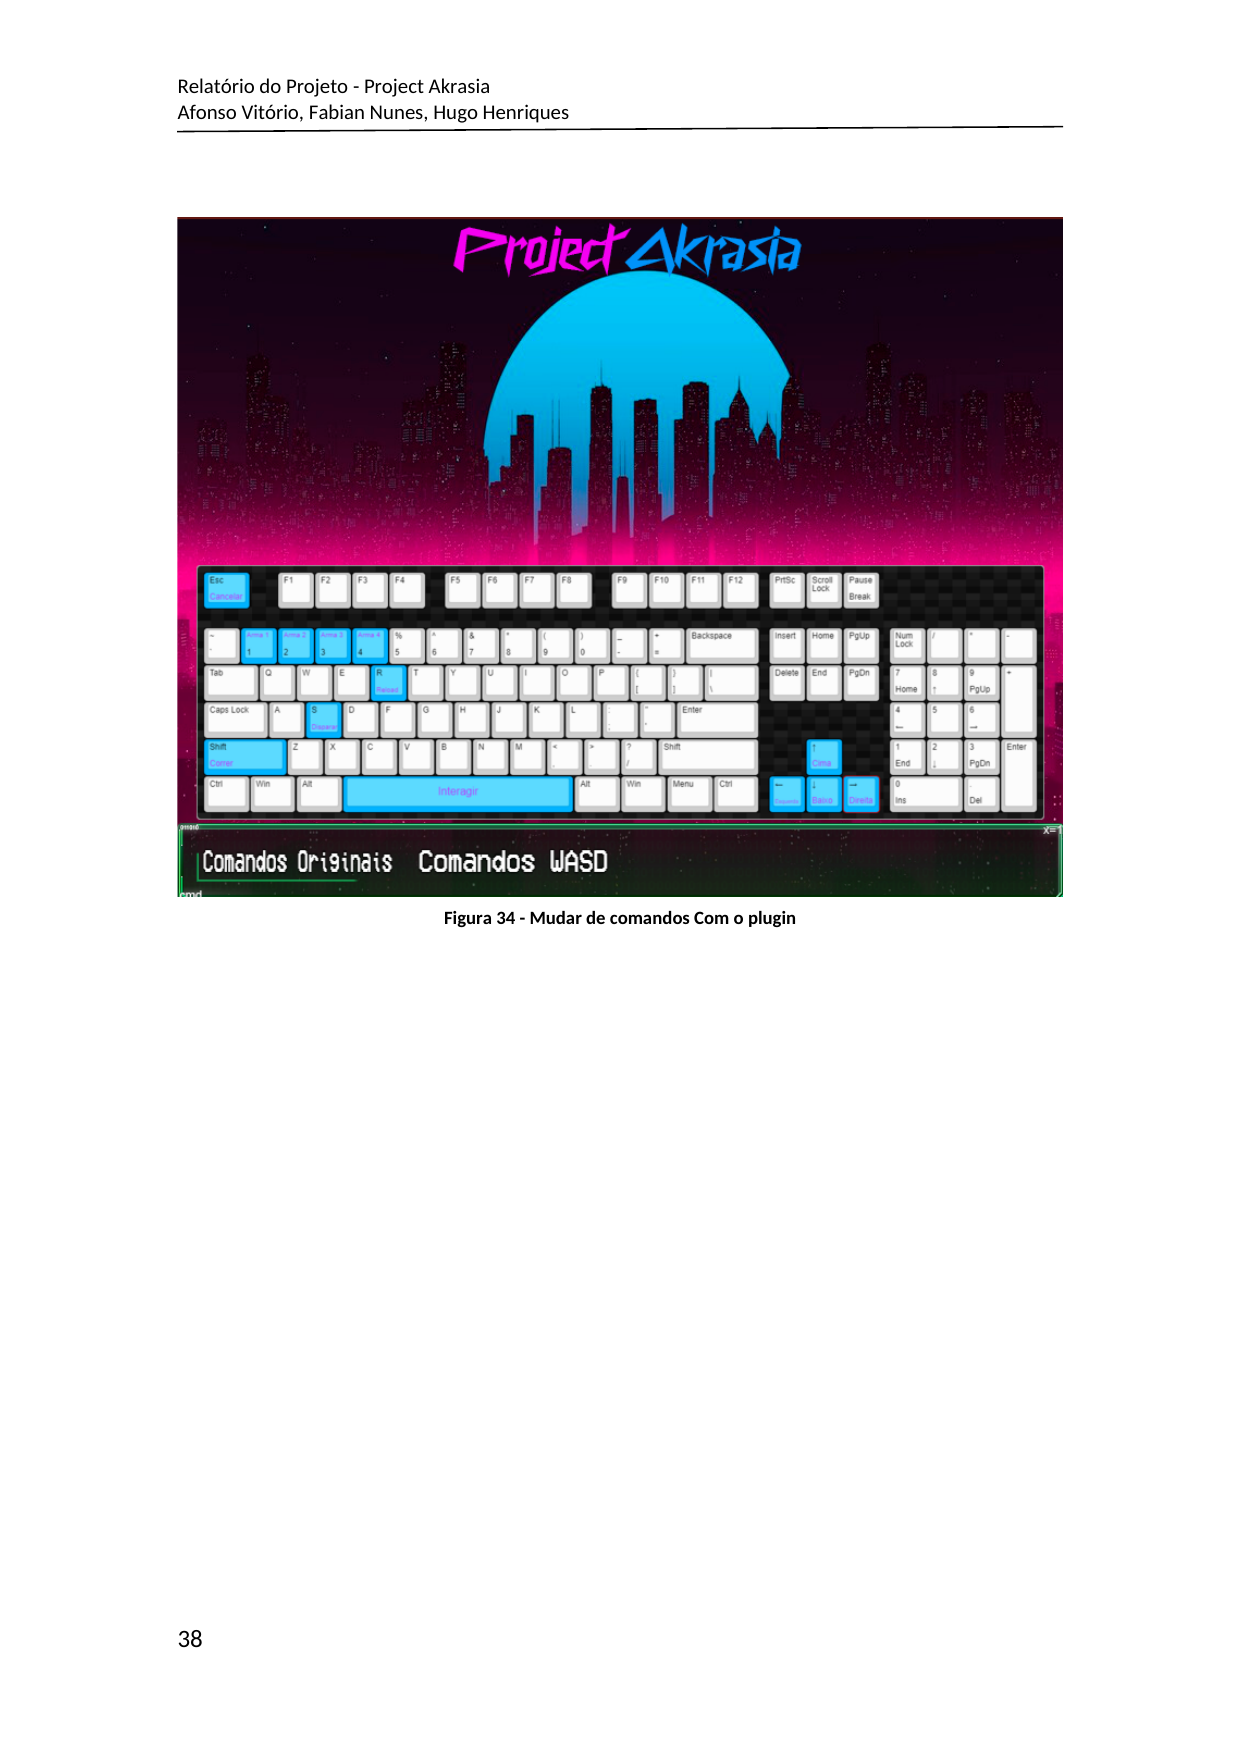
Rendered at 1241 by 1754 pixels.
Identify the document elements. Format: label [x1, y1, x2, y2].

picture [177, 217, 1063, 897]
